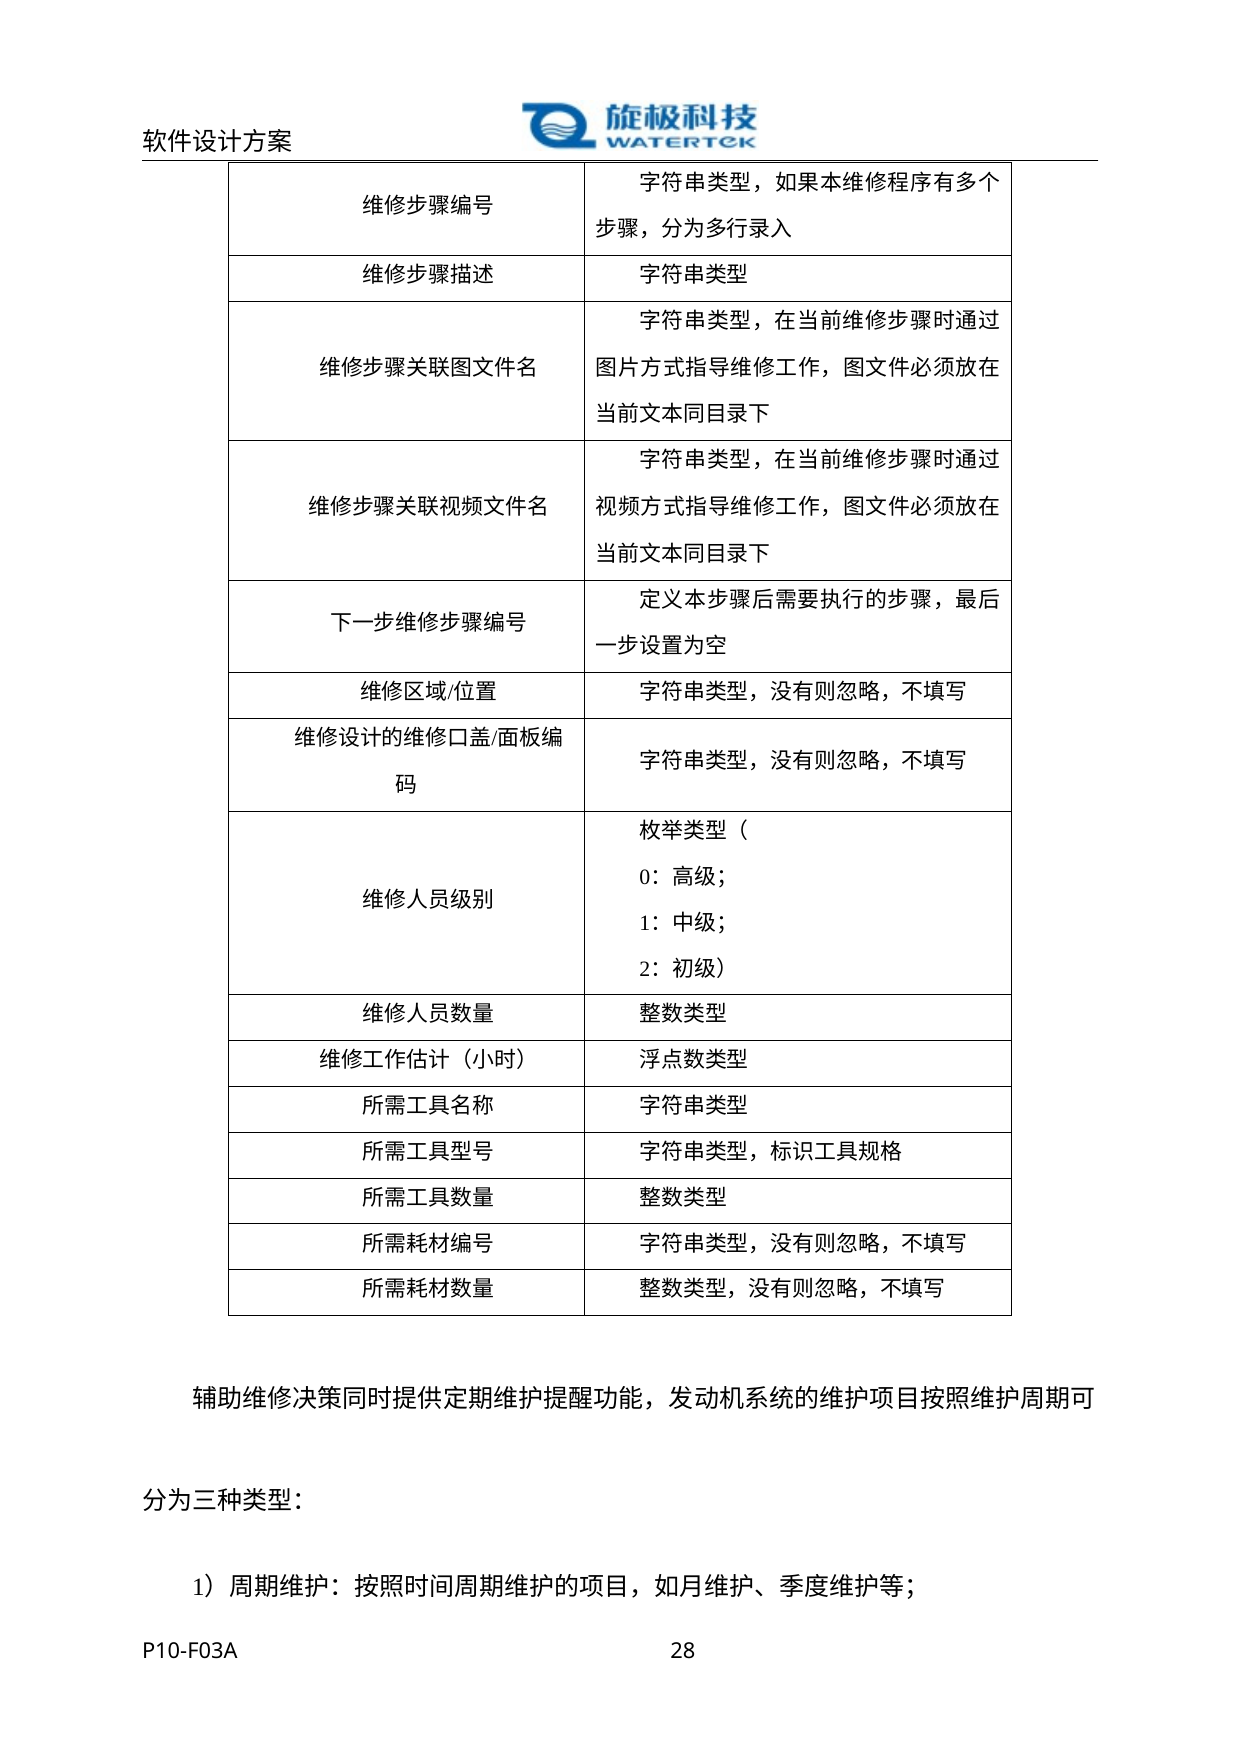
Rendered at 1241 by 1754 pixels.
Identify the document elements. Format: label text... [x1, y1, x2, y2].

table_cell 字符串类型，如果本维修程序有多个步骤，分为多行录入 [585, 163, 1011, 255]
table_cell 所需耗材编号 [229, 1224, 584, 1269]
table_cell 所需工具型号 [229, 1133, 584, 1177]
table_cell 浮点数类型 [585, 1041, 1011, 1086]
table_cell 维修步骤编号 [229, 163, 584, 255]
table_cell 维修步骤关联图文件名 [229, 302, 584, 440]
table_cell 所需工具名称 [229, 1087, 584, 1132]
table_cell 枚举类型（ 0：高级； 1：中级； 2：初级） [585, 812, 1011, 994]
table_cell 维修步骤关联视频文件名 [229, 441, 584, 579]
table_cell 维修人员数量 [229, 995, 584, 1040]
picture [521, 100, 760, 151]
table_cell 维修区域/位置 [229, 673, 584, 718]
table_cell 字符串类型 [585, 256, 1011, 301]
table_cell 字符串类型，没有则忽略，不填写 [585, 673, 1011, 718]
table_cell 下一步维修步骤编号 [229, 581, 584, 672]
table_cell 字符串类型，没有则忽略，不填写 [585, 719, 1011, 811]
text 1）周期维护：按照时间周期维护的项目，如月维护、季度维护等； [142, 1551, 1098, 1619]
table_cell 整数类型 [585, 995, 1011, 1040]
table_cell 整数类型 [585, 1179, 1011, 1223]
table_cell 维修步骤描述 [229, 256, 584, 301]
table_cell 维修设计的维修口盖/面板编码 [229, 719, 584, 811]
table_cell 字符串类型，没有则忽略，不填写 [585, 1224, 1011, 1269]
table_cell 字符串类型，在当前维修步骤时通过视频方式指导维修工作，图文件必须放在当前文本同目录下 [585, 441, 1011, 579]
table_cell 整数类型，没有则忽略，不填写 [585, 1270, 1011, 1315]
text 辅助维修决策同时提供定期维护提醒功能，发动机系统的维护项目按照维护周期可分为三种类型： [142, 1363, 1098, 1533]
table_cell 字符串类型，在当前维修步骤时通过图片方式指导维修工作，图文件必须放在当前文本同目录下 [585, 302, 1011, 440]
table_cell 维修人员级别 [229, 812, 584, 994]
table_cell 维修工作估计（小时） [229, 1041, 584, 1086]
table_cell 定义本步骤后需要执行的步骤，最后一步设置为空 [585, 581, 1011, 672]
table_cell 字符串类型 [585, 1087, 1011, 1132]
table_cell 所需工具数量 [229, 1179, 584, 1223]
table_cell 所需耗材数量 [229, 1270, 584, 1315]
table_cell 字符串类型，标识工具规格 [585, 1133, 1011, 1177]
